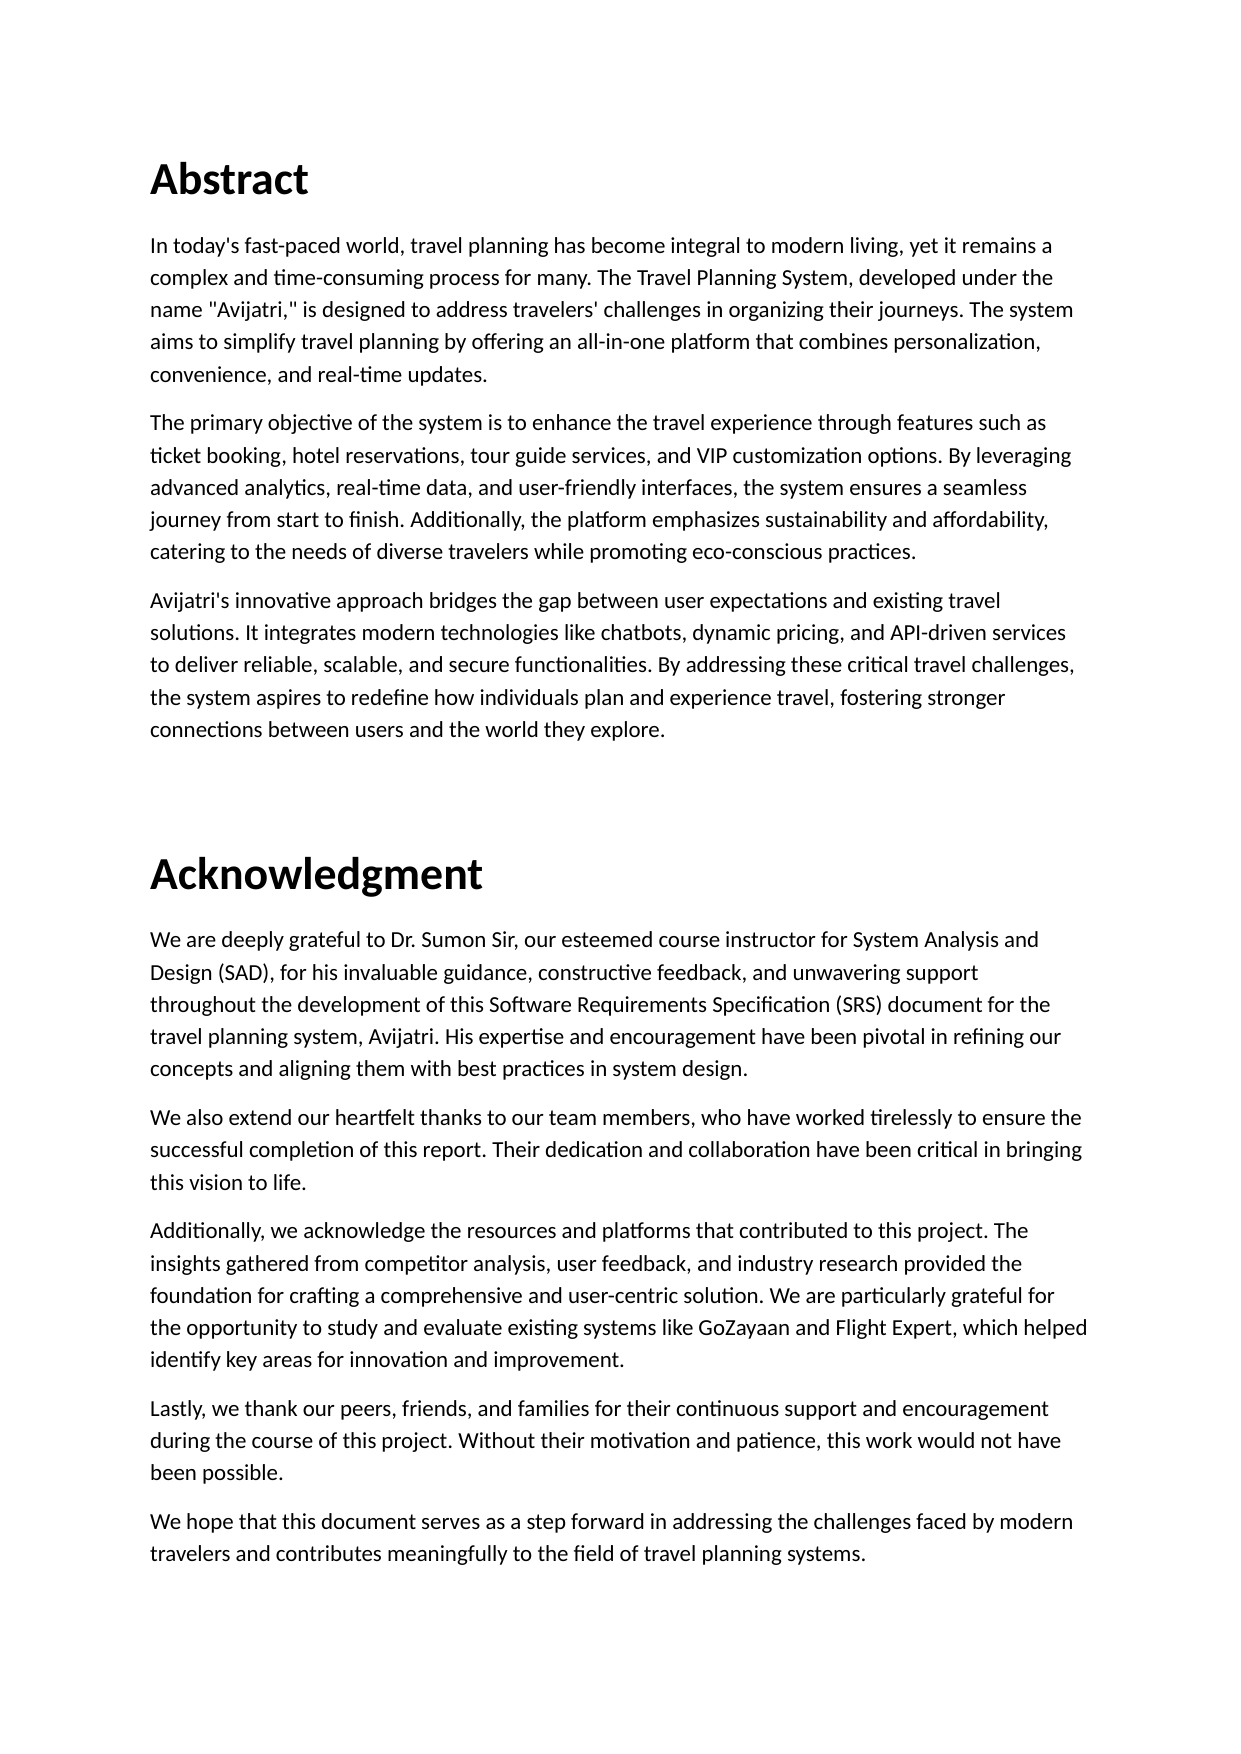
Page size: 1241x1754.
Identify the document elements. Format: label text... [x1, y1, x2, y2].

text Abstract [150, 150, 1090, 206]
text Avijatri's innovative approach bridges the gap between user expectations and existing travel solutions. It integrates modern technologies like chatbots, dynamic pricing, and API-driven services to deliver reliable, scalable, and secure functionalities. By addressing these critical travel challenges, the system aspires to redefine how individuals plan and experience travel, fostering stronger connections between users and the world they explore. [150, 586, 1090, 743]
text We hope that this document serves as a step forward in addressing the challenges faced by modern travelers and contributes meaningfully to the field of travel planning systems. [150, 1507, 1090, 1567]
text Additionally, we acknowledge the resources and platforms that contributed to this project. The insights gathered from competitor analysis, user feedback, and industry research provided the foundation for crafting a comprehensive and user-centric solution. We are particularly grateful for the opportunity to study and evaluate existing systems like GoZayaan and Flight Expert, which helped identify key areas for innovation and improvement. [150, 1216, 1090, 1373]
text In today's fast-paced world, travel planning has become integral to modern living, yet it remains a complex and time-consuming process for many. The Travel Planning System, developed under the name "Avijatri," is designed to address travelers' challenges in organizing their journeys. The system aims to simplify travel planning by offering an all-in-one platform that combines personalization, convenience, and real-time updates. [150, 231, 1090, 388]
text We also extend our heartfelt thanks to our team members, who have worked tirelessly to ensure the successful completion of this report. Their dedication and collaboration have been critical in bringing this vision to life. [150, 1103, 1090, 1196]
text We are deeply grateful to Dr. Sumon Sir, our esteemed course instructor for System Analysis and Design (SAD), for his invaluable guidance, constructive feedback, and unwavering support throughout the development of this Software Requirements Specification (SRS) document for the travel planning system, Avijatri. His expertise and encouragement have been pivotal in refining our concepts and aligning them with best practices in system design. [150, 926, 1090, 1082]
text Lastly, we thank our peers, friends, and families for their continuous support and encouragement during the course of this project. Without their motivation and patience, this work would not have been possible. [150, 1394, 1090, 1486]
text Acknowledgment [150, 845, 1090, 901]
text The primary objective of the system is to enhance the travel experience through features such as ticket booking, hotel reservations, tour guide services, and VIP customization options. By leveraging advanced analytics, real-time data, and user-friendly interfaces, the system ensures a seamless journey from start to finish. Additionally, the platform emphasizes sustainability and affordability, catering to the needs of diverse travelers while promoting eco-conscious practices. [150, 408, 1090, 565]
